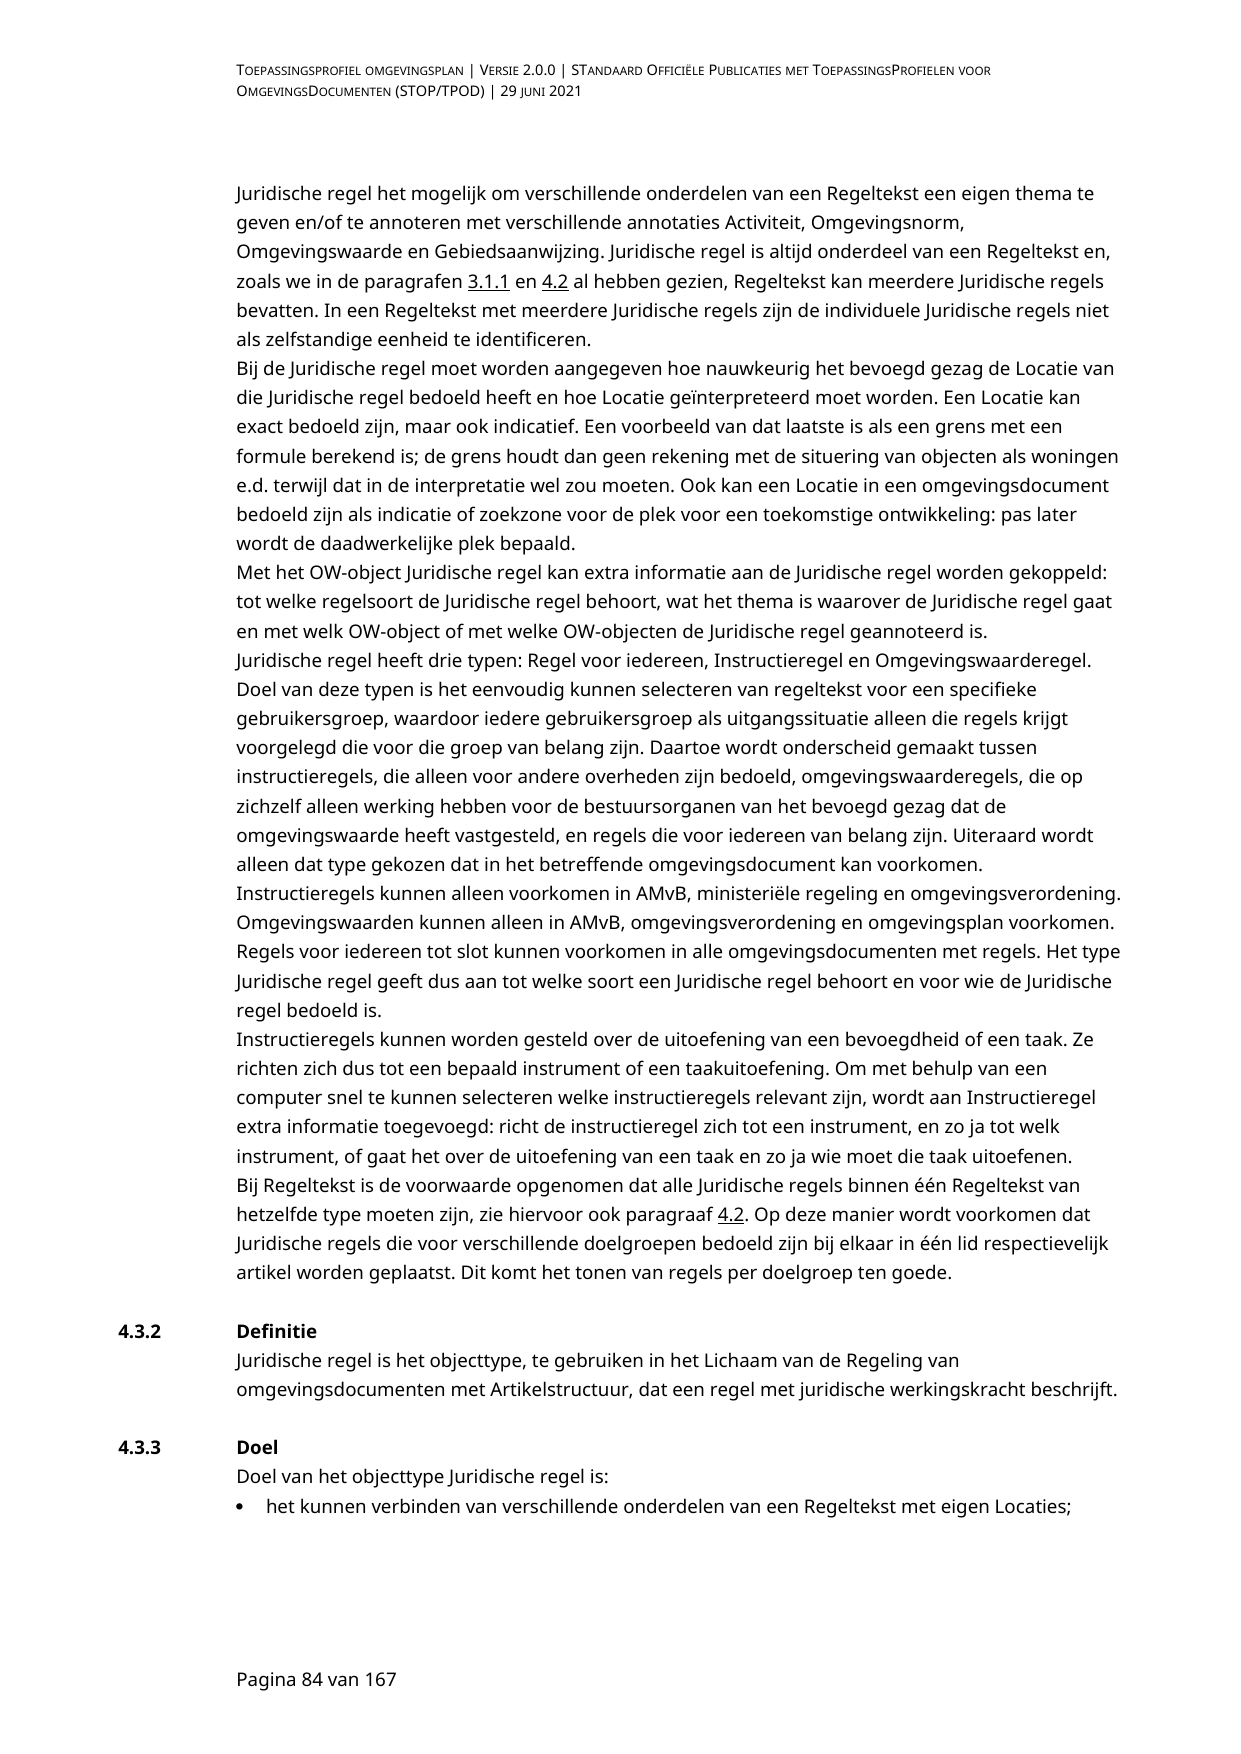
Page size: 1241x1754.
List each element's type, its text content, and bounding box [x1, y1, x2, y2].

text Instructieregels kunnen worden gesteld over de uitoefening van een bevoegdheid of een taak. Ze richten zich dus tot een bepaald instrument of een taakuitoefening. Om met behulp van een computer snel te kunnen selecteren welke instructieregels relevant zijn, wordt aan Instructieregel extra informatie toegevoegd: richt de instructieregel zich tot een instrument, en zo ja tot welk instrument, of gaat het over de uitoefening van een taak en zo ja wie moet die taak uitoefenen. [236, 1023, 1122, 1169]
text Met het OW-object Juridische regel kan extra informatie aan de Juridische regel worden gekoppeld: tot welke regelsoort de Juridische regel behoort, wat het thema is waarover de Juridische regel gaat en met welk OW-object of met welke OW-objecten de Juridische regel geannoteerd is. [236, 556, 1122, 644]
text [236, 177, 1122, 352]
text Doel van het objecttype Juridische regel is: [236, 1461, 1122, 1490]
text Juridische regel heeft drie typen: Regel voor iedereen, Instructieregel en Omgevingswaarderegel. Doel van deze typen is het eenvoudig kunnen selecteren van regeltekst voor een specifieke gebruikersgroep, waardoor iedere gebruikersgroep als uitgangssituatie alleen die regels krijgt voorgelegd die voor die groep van belang zijn. Daartoe wordt onderscheid gemaakt tussen instructieregels, die alleen voor andere overheden zijn bedoeld, omgevingswaarderegels, die op zichzelf alleen werking hebben voor de bestuursorganen van het bevoegd gezag dat de omgevingswaarde heeft vastgesteld, en regels die voor iedereen van belang zijn. Uiteraard wordt alleen dat type gekozen dat in het betreffende omgevingsdocument kan voorkomen. Instructieregels kunnen alleen voorkomen in AMvB, ministeriële regeling en omgevingsverordening. Omgevingswaarden kunnen alleen in AMvB, omgevingsverordening en omgevingsplan voorkomen. Regels voor iedereen tot slot kunnen voorkomen in alle omgevingsdocumenten met regels. Het type Juridische regel geeft dus aan tot welke soort een Juridische regel behoort en voor wie de Juridische regel bedoeld is. [236, 644, 1122, 1023]
subtitle Definitie [118, 1315, 1122, 1344]
text Juridische regel is het objecttype, te gebruiken in het Lichaam van de Regeling van omgevingsdocumenten met Artikelstructuur, dat een regel met juridische werkingskracht beschrijft. [236, 1344, 1122, 1402]
text Bij de Juridische regel moet worden aangegeven hoe nauwkeurig het bevoegd gezag de Locatie van die Juridische regel bedoeld heeft en hoe Locatie geïnterpreteerd moet worden. Een Locatie kan exact bedoeld zijn, maar ook indicatief. Een voorbeeld van dat laatste is als een grens met een formule berekend is; de grens houdt dan geen rekening met de situering van objecten als woningen e.d. terwijl dat in de interpretatie wel zou moeten. Ook kan een Locatie in een omgevingsdocument bedoeld zijn als indicatie of zoekzone voor de plek voor een toekomstige ontwikkeling: pas later wordt de daadwerkelijke plek bepaald. [236, 352, 1122, 556]
text Bij Regeltekst is de voorwaarde opgenomen dat alle Juridische regels binnen één Regeltekst van hetzelfde type moeten zijn, zie hiervoor ook paragraaf 7.2. Op deze manier wordt voorkomen dat Juridische regels die voor verschillende doelgroepen bedoeld zijn bij elkaar in één lid respectievelijk artikel worden geplaatst. Dit komt het tonen van regels per doelgroep ten goede. [236, 1169, 1122, 1286]
text het kunnen verbinden van verschillende onderdelen van een Regeltekst met eigen Locaties; [236, 1490, 1122, 1519]
subtitle Doel [118, 1431, 1122, 1461]
